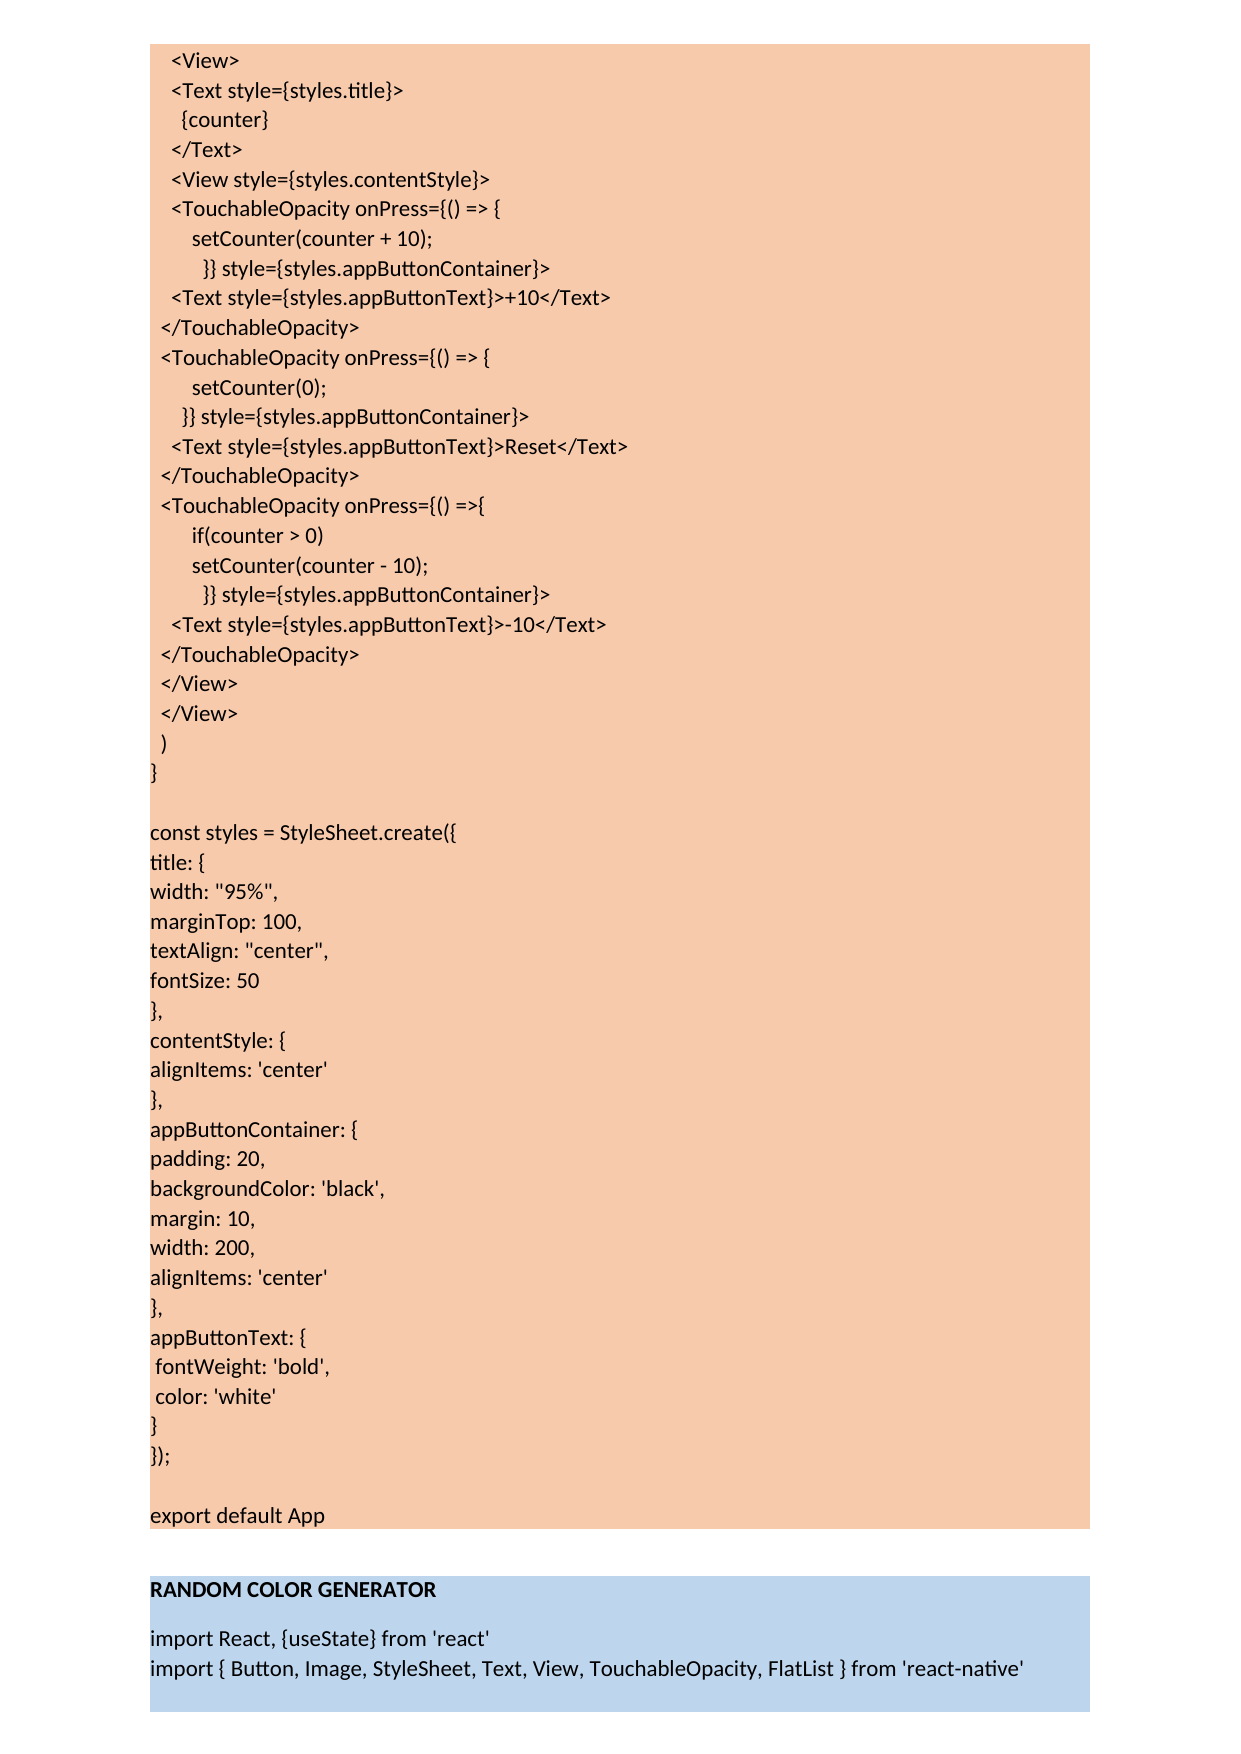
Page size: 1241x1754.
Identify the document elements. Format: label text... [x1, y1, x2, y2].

text fontWeight: 'bold', [150, 1351, 1090, 1380]
text marginTop: 100, [150, 905, 1090, 935]
text <Text style={styles.appButtonText}>-10</Text> [150, 608, 1090, 638]
text </View> [150, 697, 1090, 727]
text const styles = StyleSheet.create({ [150, 816, 1090, 846]
text }} style={styles.appButtonContainer}> [150, 252, 1090, 282]
text backgroundColor: 'black', [150, 1172, 1090, 1202]
text <Text style={styles.appButtonText}>+10</Text> [150, 282, 1090, 312]
text }, [150, 994, 1090, 1024]
text }, [150, 1291, 1090, 1321]
text setCounter(0); [150, 371, 1090, 401]
text appButtonContainer: { [150, 1113, 1090, 1143]
text color: 'white' [150, 1380, 1090, 1410]
text alignItems: 'center' [150, 1262, 1090, 1291]
text if(counter > 0) [150, 519, 1090, 549]
text }); [150, 1440, 1090, 1469]
text padding: 20, [150, 1143, 1090, 1172]
text RANDOM COLOR GENERATOR [150, 1576, 1090, 1604]
text <View style={styles.contentStyle}> [150, 163, 1090, 193]
text setCounter(counter - 10); [150, 549, 1090, 579]
text import React, {useState} from 'react' [150, 1622, 1090, 1652]
text </View> [150, 668, 1090, 697]
text export default App [150, 1499, 1090, 1529]
text margin: 10, [150, 1202, 1090, 1232]
text ) [150, 727, 1090, 757]
text </TouchableOpacity> [150, 312, 1090, 341]
text } [150, 1410, 1090, 1440]
text width: 200, [150, 1232, 1090, 1262]
text alignItems: 'center' [150, 1054, 1090, 1083]
text }} style={styles.appButtonContainer}> [150, 401, 1090, 430]
text <View> [150, 44, 1090, 74]
text <TouchableOpacity onPress={() => { [150, 341, 1090, 371]
text {counter} [150, 104, 1090, 133]
text <Text style={styles.appButtonText}>Reset</Text> [150, 430, 1090, 460]
text <TouchableOpacity onPress={() =>{ [150, 490, 1090, 519]
text title: { [150, 846, 1090, 876]
text <Text style={styles.title}> [150, 74, 1090, 104]
text } [150, 757, 1090, 787]
text <TouchableOpacity onPress={() => { [150, 193, 1090, 222]
text width: "95%", [150, 876, 1090, 905]
text import { Button, Image, StyleSheet, Text, View, TouchableOpacity, FlatList } from 'react-native' [150, 1652, 1090, 1682]
text </TouchableOpacity> [150, 460, 1090, 490]
text fontSize: 50 [150, 965, 1090, 994]
text appButtonText: { [150, 1321, 1090, 1351]
text </TouchableOpacity> [150, 638, 1090, 668]
text contentStyle: { [150, 1024, 1090, 1054]
text </Text> [150, 133, 1090, 163]
text }, [150, 1083, 1090, 1113]
text }} style={styles.appButtonContainer}> [150, 579, 1090, 608]
text textAlign: "center", [150, 935, 1090, 965]
text setCounter(counter + 10); [150, 222, 1090, 252]
